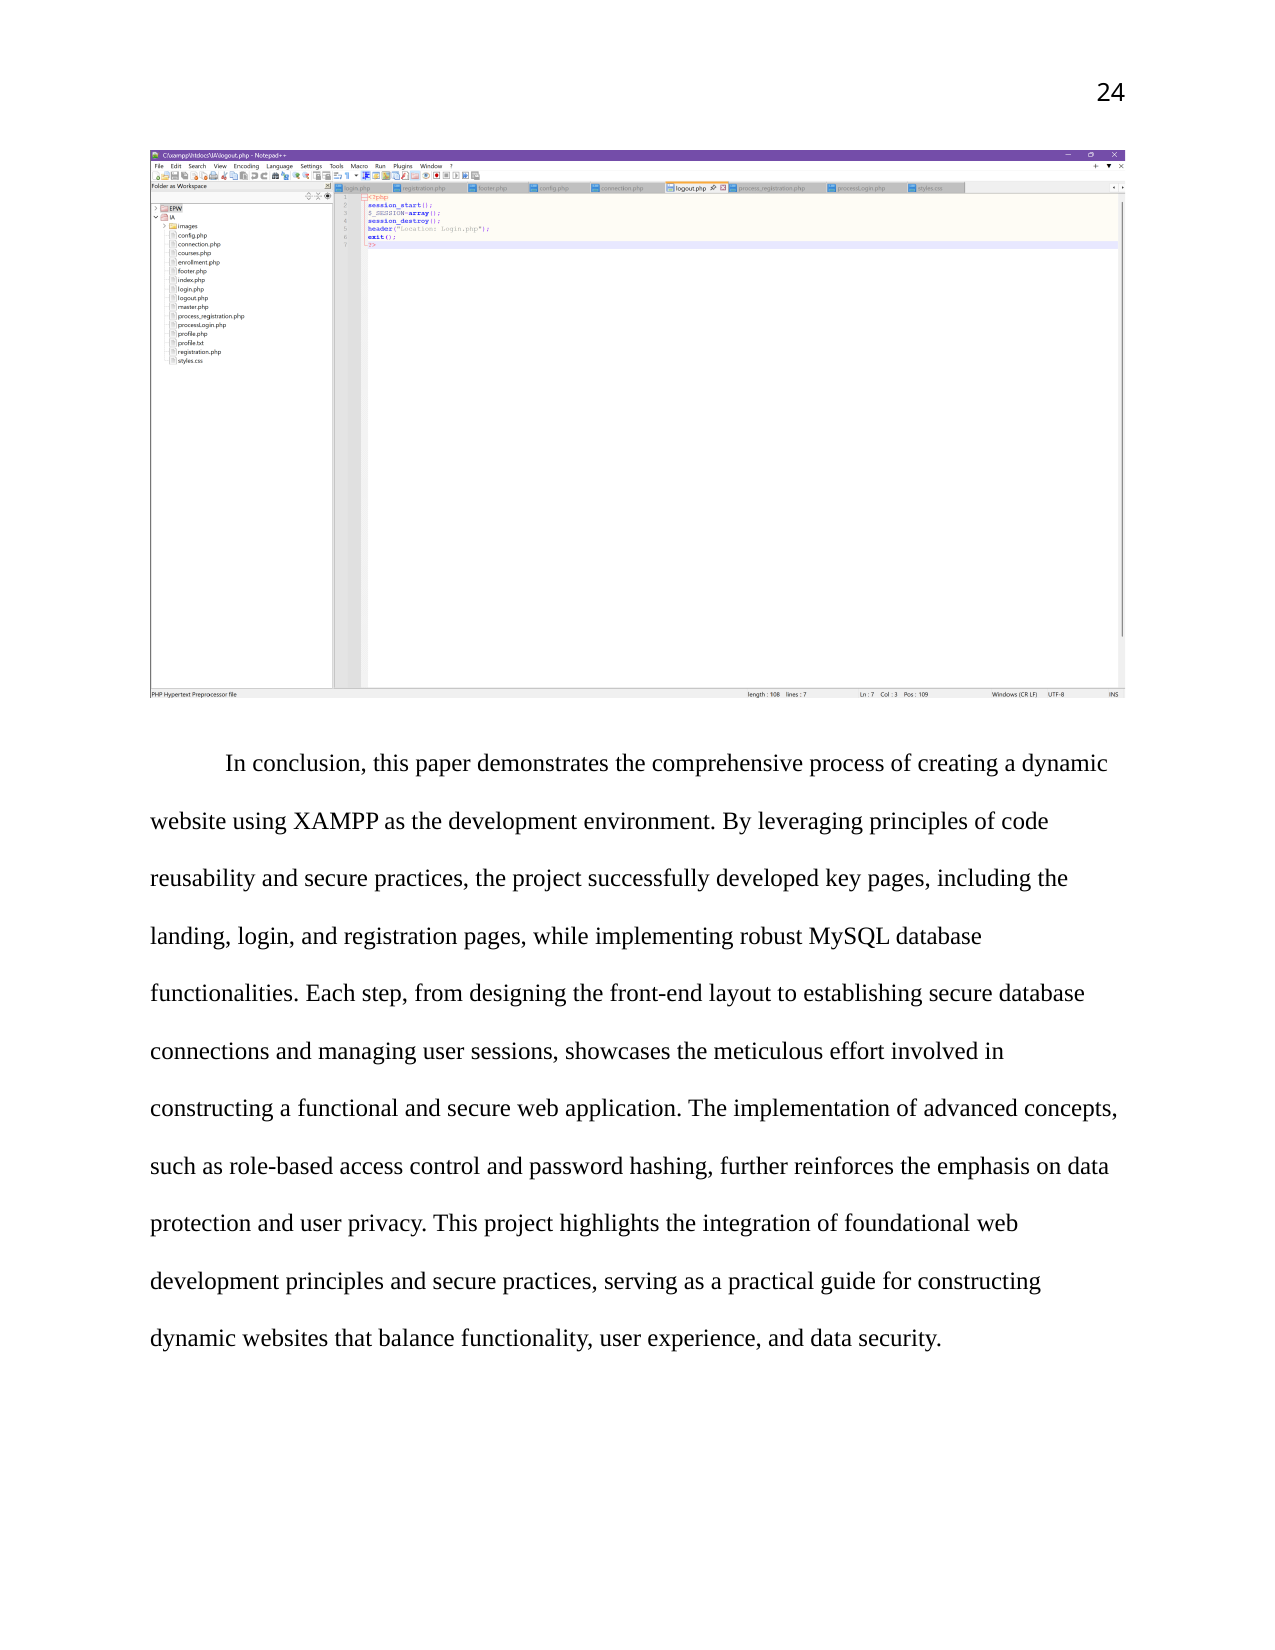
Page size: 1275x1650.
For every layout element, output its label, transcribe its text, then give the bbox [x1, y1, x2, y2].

text In conclusion, this paper demonstrates the comprehensive process of creating a dynamic website using XAMPP as the development environment. By leveraging principles of code reusability and secure practices, the project successfully developed key pages, including the landing, login, and registration pages, while implementing robust MySQL database functionalities. Each step, from designing the front-end layout to establishing secure database connections and managing user sessions, showcases the meticulous effort involved in constructing a functional and secure web application. The implementation of advanced concepts, such as role-based access control and password hashing, further reinforces the emphasis on data protection and user privacy. This project highlights the integration of foundational web development principles and secure practices, serving as a practical guide for constructing dynamic websites that balance functionality, user experience, and data security. [150, 748, 1125, 1352]
picture [150, 150, 1125, 698]
